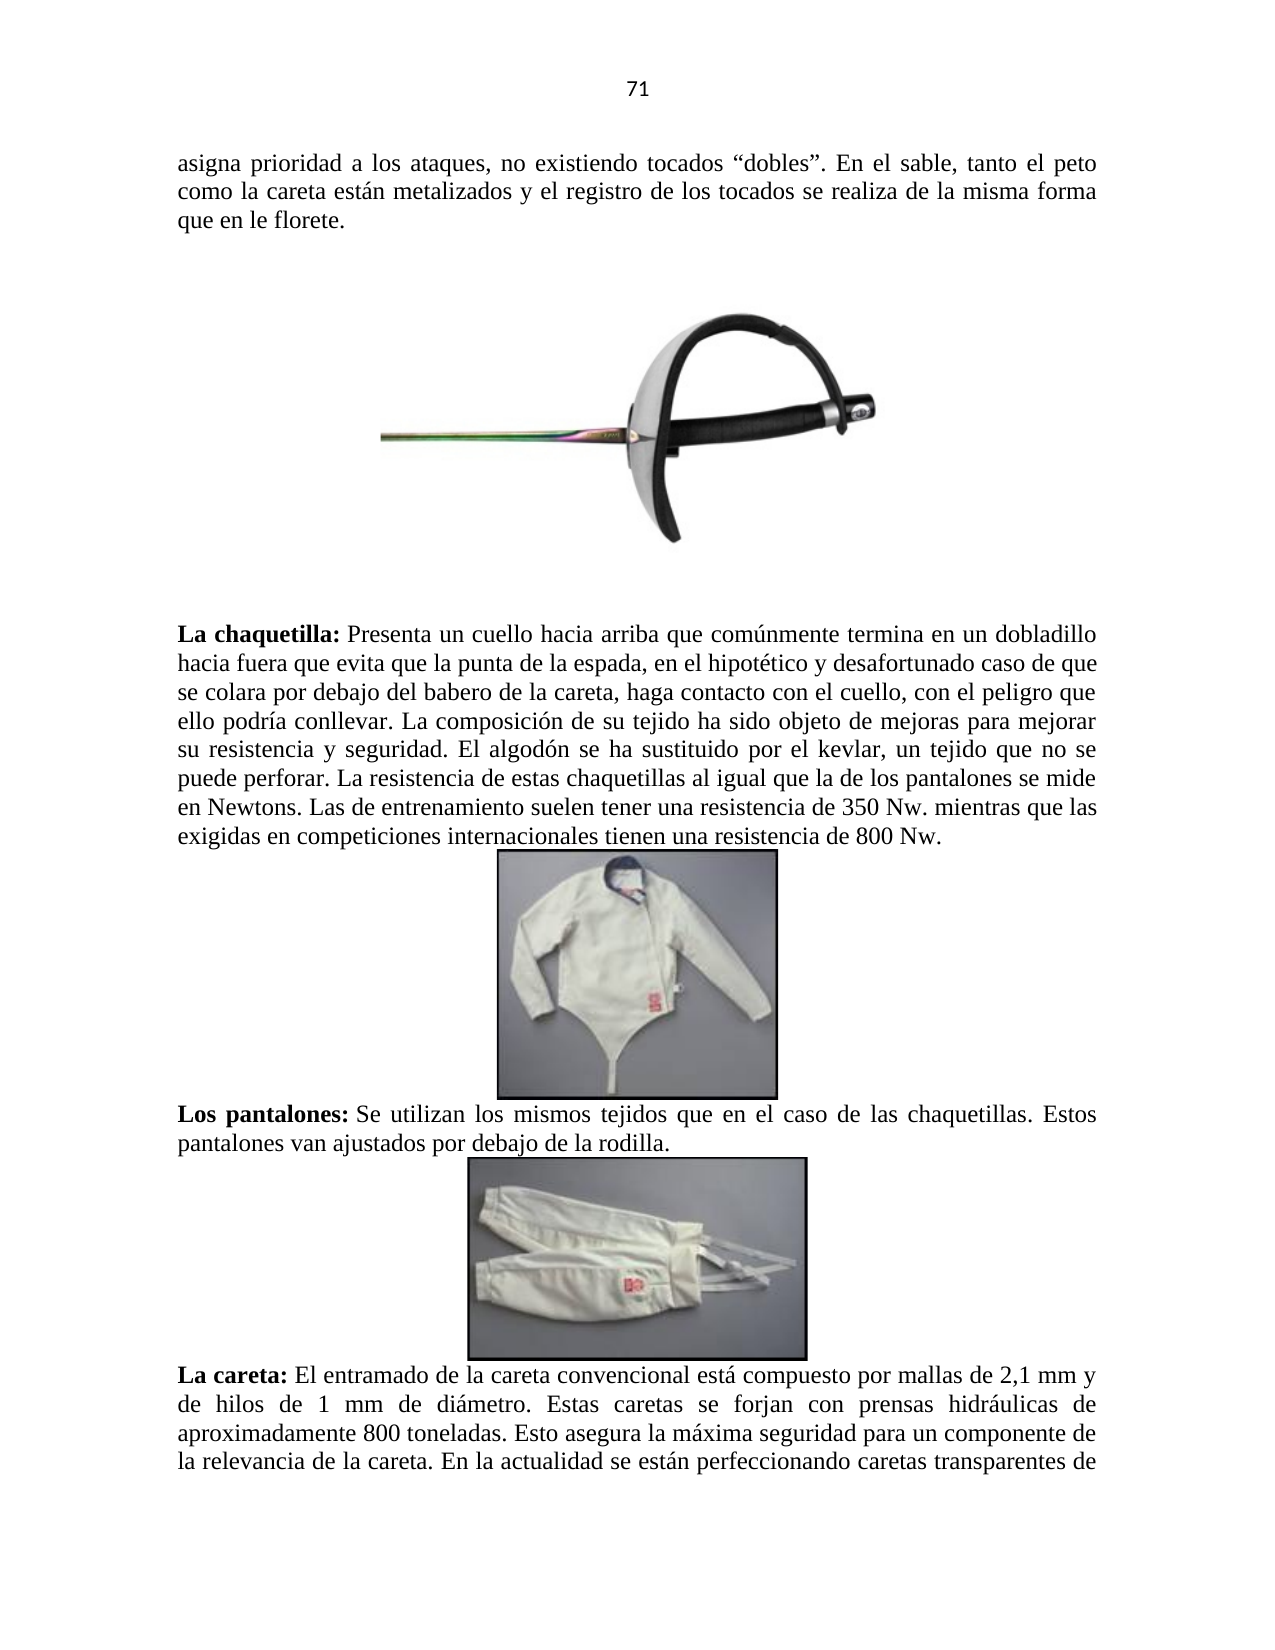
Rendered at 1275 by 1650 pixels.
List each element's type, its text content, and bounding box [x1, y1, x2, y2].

picture [467, 1157, 808, 1361]
text Los pantalones: Se utilizan los mismos tejidos que en el caso de las chaquetillas. Estos pantalones van ajustados por debajo de la rodilla. [177, 1099, 1098, 1157]
picture [496, 849, 779, 1100]
text La chaquetilla: Presenta un cuello hacia arriba que comúnmente termina en un dobladillo hacia fuera que evita que la punta de la espada, en el hipotético y desafortunado caso de que se colara por debajo del babero de la careta, haga contacto con el cuello, con el peligro que ello podría conllevar. La composición de su tejido ha sido objeto de mejoras para mejorar su resistencia y seguridad. El algodón se ha sustituido por el kevlar, un tejido que no se puede perforar. La resistencia de estas chaquetillas al igual que la de los pantalones se mide en Newtons. Las de entrenamiento suelen tener una resistencia de 350 Nw. mientras que las exigidas en competiciones internacionales tienen una resistencia de 800 Nw. [177, 619, 1098, 849]
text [177, 1360, 1098, 1475]
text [177, 148, 1098, 234]
picture [380, 233, 895, 620]
